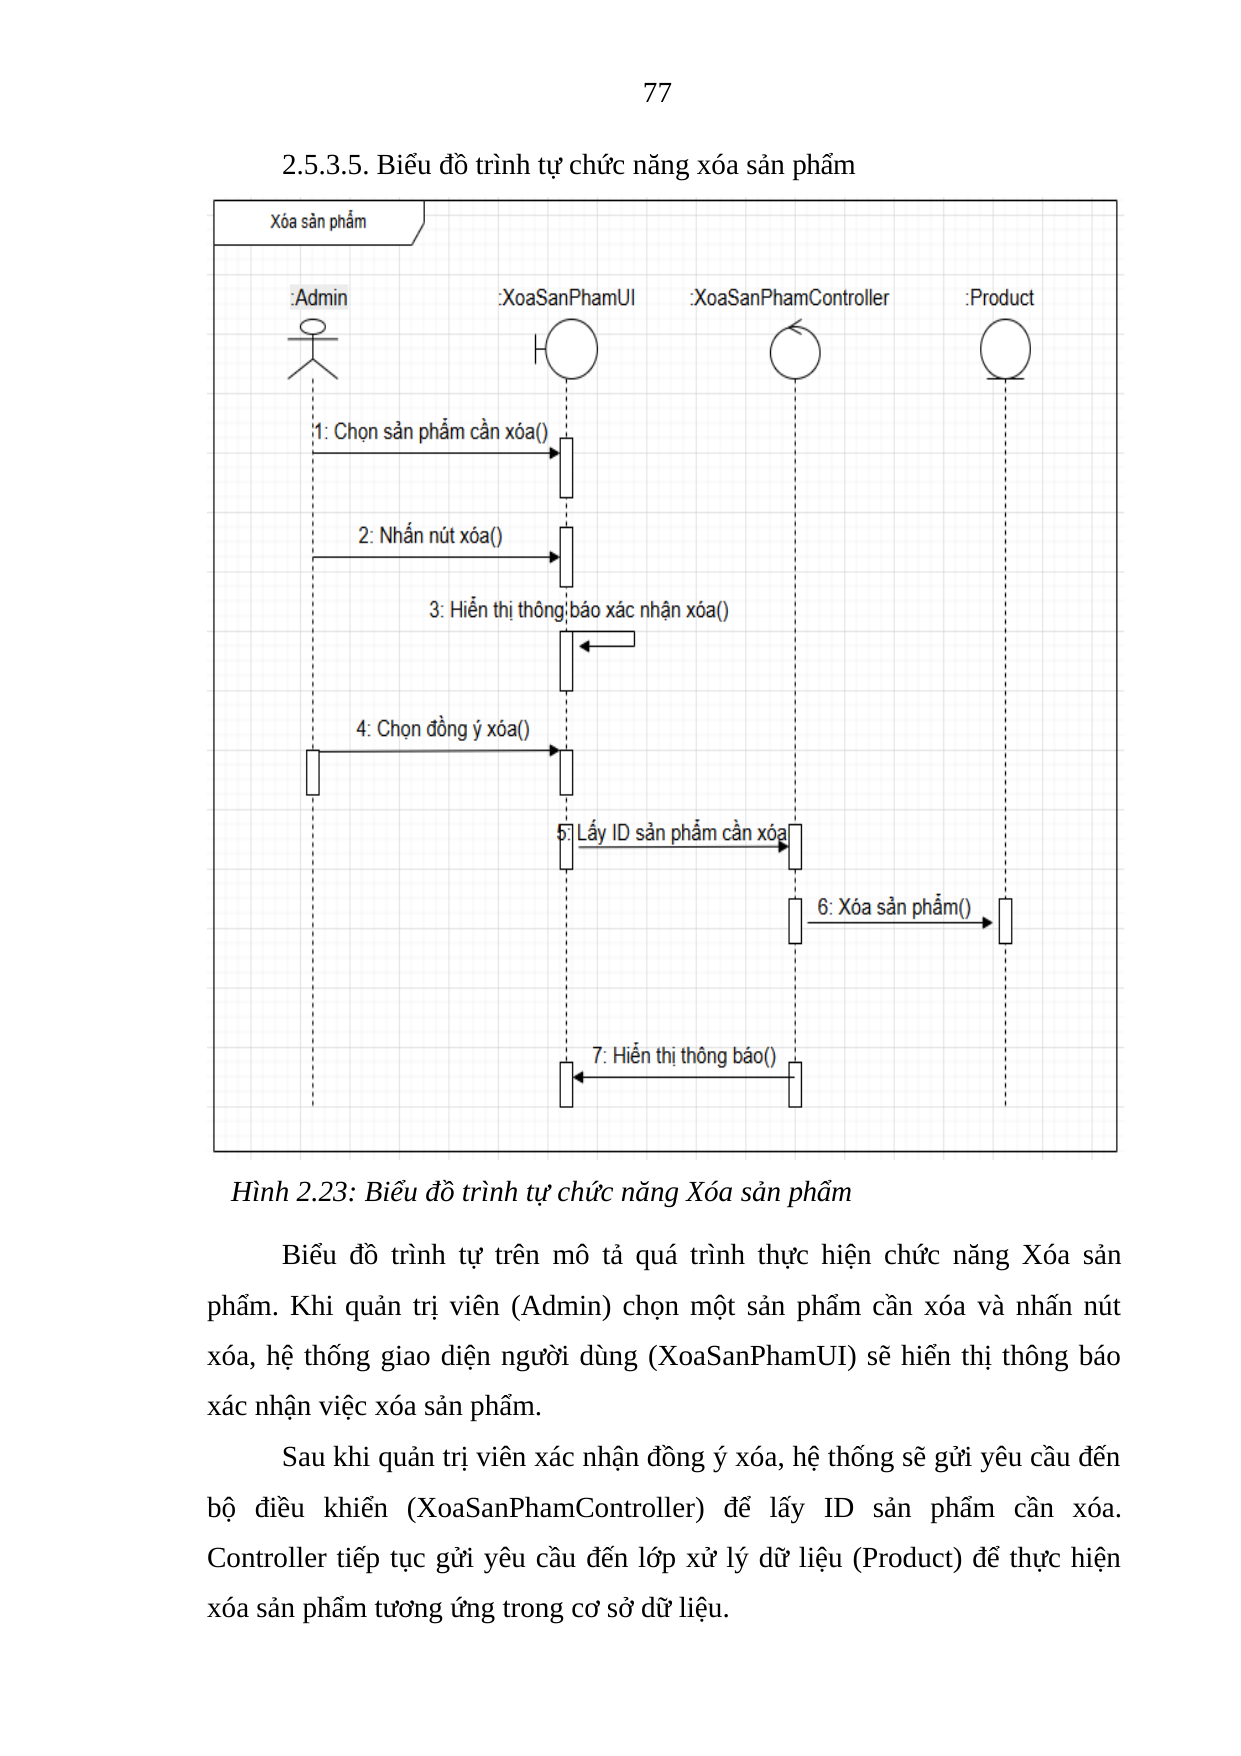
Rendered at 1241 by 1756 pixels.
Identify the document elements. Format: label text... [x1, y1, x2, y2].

text Sau khi quản trị viên xác nhận đồng ý xóa, hệ thống sẽ gửi yêu cầu đến bộ điều khiển (XoaSanPhamController) để lấy ID sản phẩm cần xóa. Controller tiếp tục gửi yêu cầu đến lớp xử lý dữ liệu (Product) để thực hiện xóa sản phẩm tương ứng trong cơ sở dữ liệu. [207, 1439, 1122, 1624]
picture [206, 197, 1125, 1160]
text Biểu đồ trình tự trên mô tả quá trình thực hiện chức năng Xóa sản phẩm. Khi quản trị viên (Admin) chọn một sản phẩm cần xóa và nhấn nút xóa, hệ thống giao diện người dùng (XoaSanPhamUI) sẽ hiển thị thông báo xác nhận việc xóa sản phẩm. [207, 1237, 1122, 1422]
text Hình 2.23: Biểu đồ trình tự chức năng Xóa sản phẩm [231, 1160, 1098, 1208]
list Biểu đồ trình tự chức năng xóa sản phẩm [282, 147, 1137, 181]
